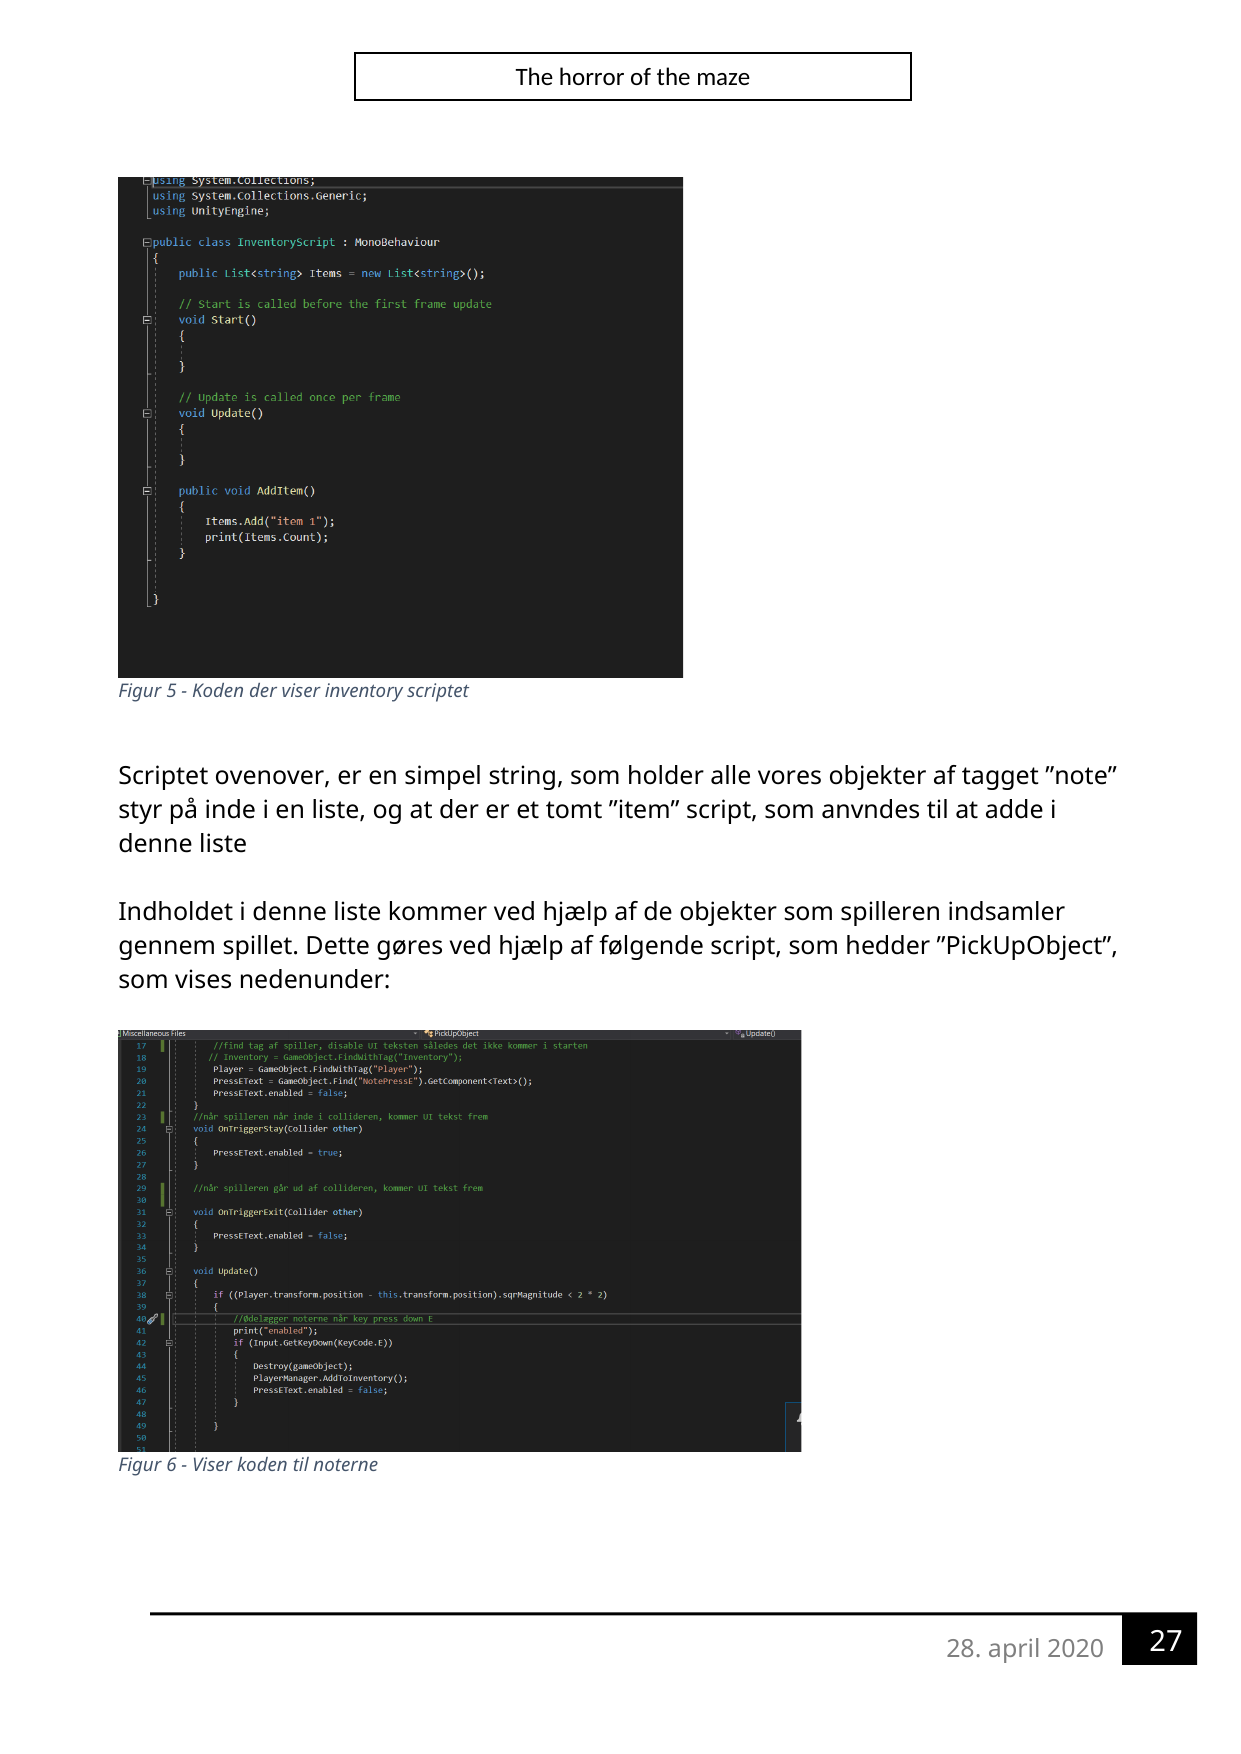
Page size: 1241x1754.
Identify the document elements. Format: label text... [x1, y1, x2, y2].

text Indholdet i denne liste kommer ved hjælp af de objekter som spilleren indsamler gennem spillet. Dette gøres ved hjælp af følgende script, som hedder ”PickUpObject”, som vises nedenunder: [118, 894, 1122, 996]
text Scriptet ovenover, er en simpel string, som holder alle vores objekter af tagget ”note” styr på inde i en liste, og at der er et tomt ”item” script, som anvndes til at adde i denne liste [118, 758, 1122, 860]
picture [118, 177, 684, 678]
text Figur 5 - Koden der viser inventory scriptet [118, 677, 1122, 703]
picture [118, 1030, 802, 1452]
text Figur 6 - Viser koden til noterne [118, 1451, 1122, 1477]
